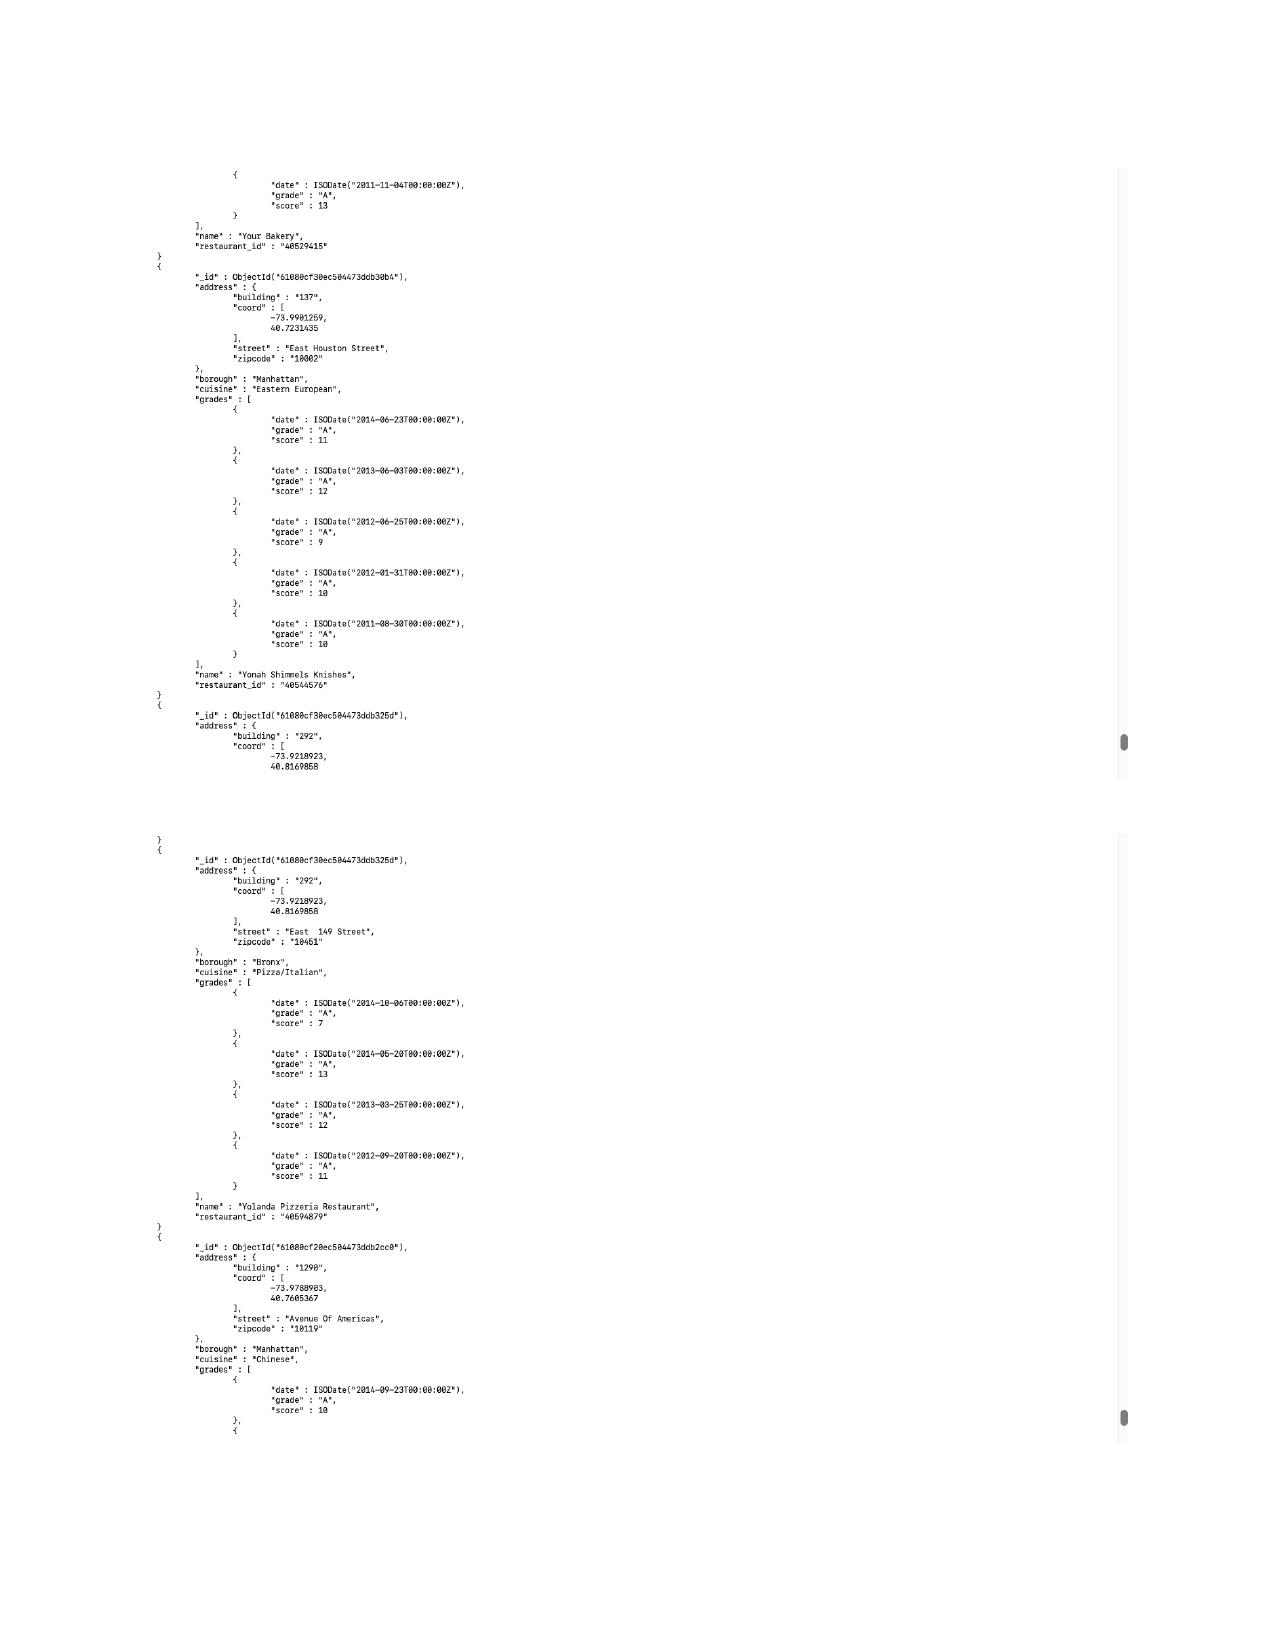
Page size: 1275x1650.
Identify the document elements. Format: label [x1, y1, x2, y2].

picture [153, 833, 1129, 1444]
picture [153, 168, 1129, 780]
